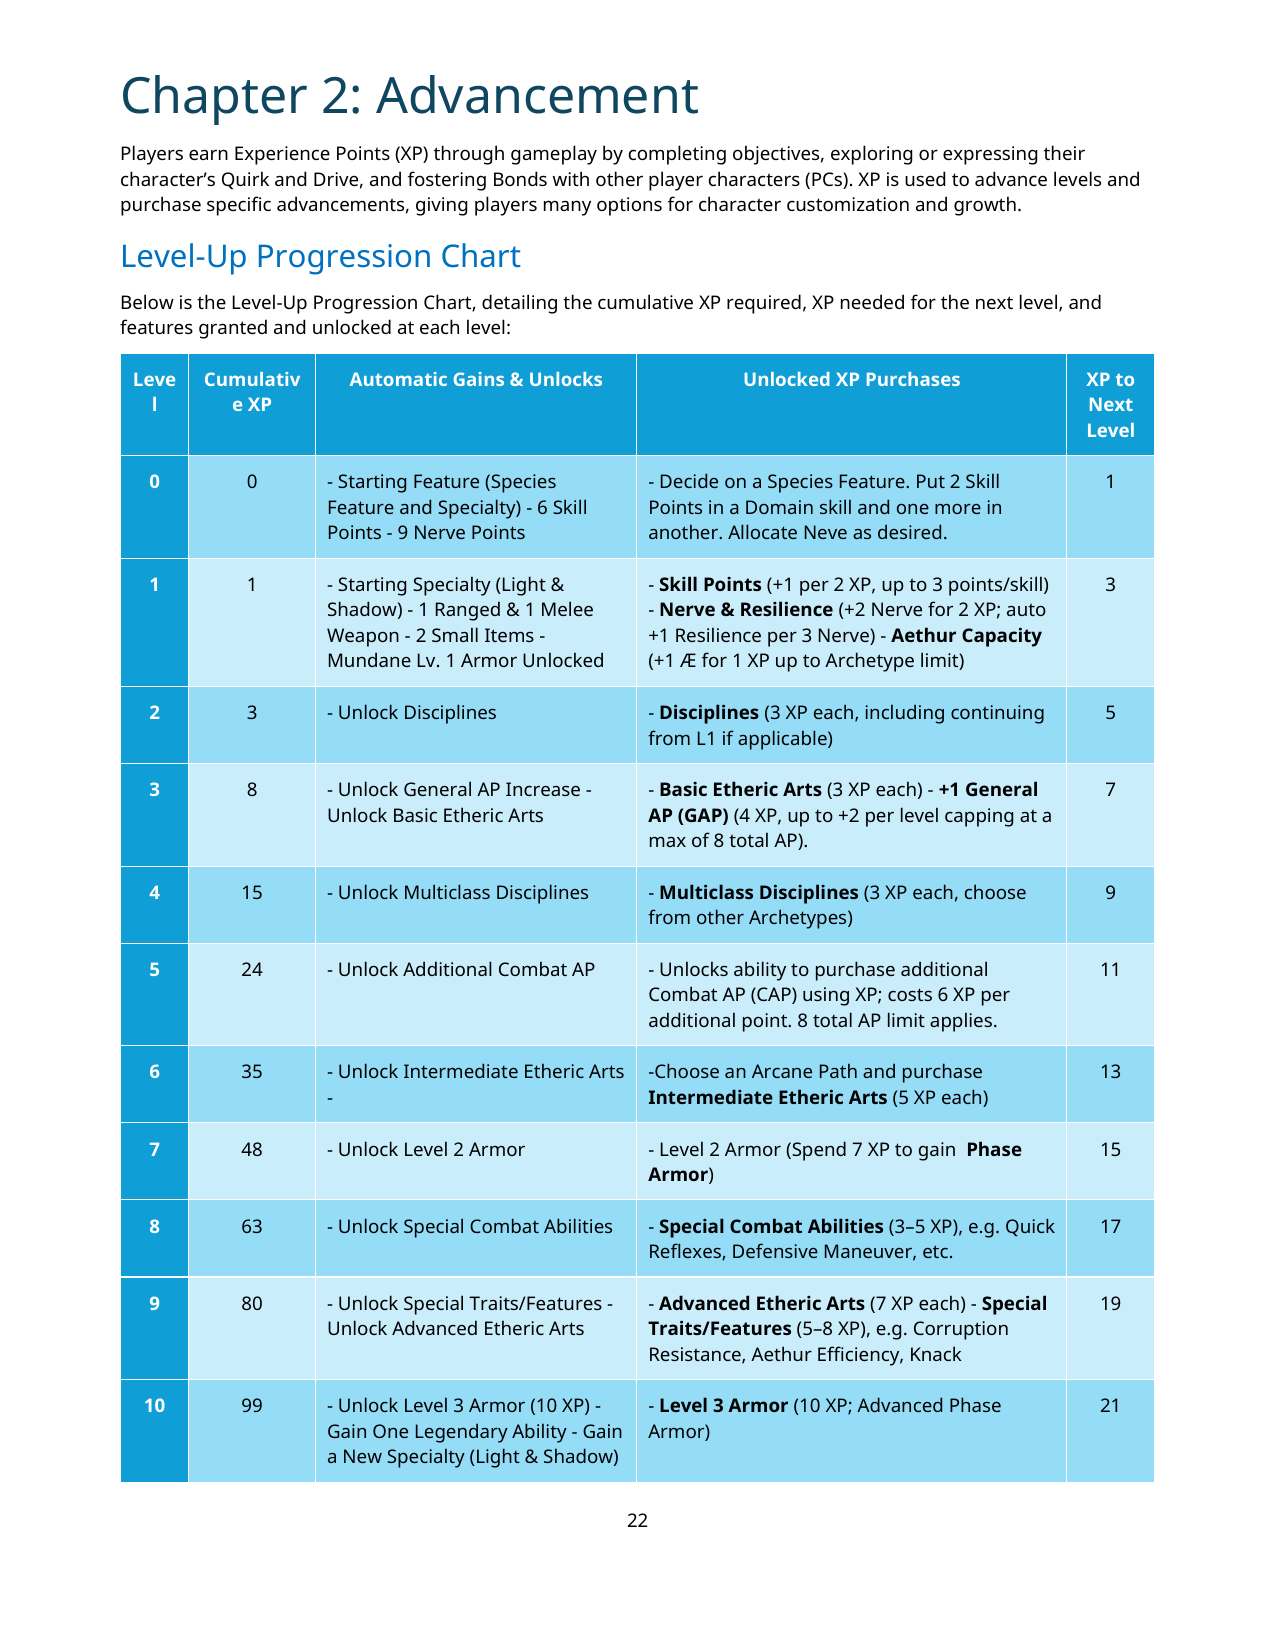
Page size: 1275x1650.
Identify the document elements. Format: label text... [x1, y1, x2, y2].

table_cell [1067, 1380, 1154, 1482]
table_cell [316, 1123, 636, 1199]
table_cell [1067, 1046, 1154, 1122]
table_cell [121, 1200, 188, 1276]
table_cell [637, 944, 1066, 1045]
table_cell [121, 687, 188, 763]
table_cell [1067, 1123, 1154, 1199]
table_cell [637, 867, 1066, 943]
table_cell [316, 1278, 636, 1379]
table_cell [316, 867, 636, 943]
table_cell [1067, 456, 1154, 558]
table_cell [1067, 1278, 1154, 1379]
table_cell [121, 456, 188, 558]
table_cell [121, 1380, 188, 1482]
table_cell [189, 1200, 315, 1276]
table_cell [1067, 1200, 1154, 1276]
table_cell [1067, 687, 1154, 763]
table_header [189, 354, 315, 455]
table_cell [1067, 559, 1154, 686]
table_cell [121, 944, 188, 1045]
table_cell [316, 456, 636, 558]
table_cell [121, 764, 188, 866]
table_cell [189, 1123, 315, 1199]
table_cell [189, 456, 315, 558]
text Players earn Experience Points (XP) through gameplay by completing objectives, exploring or expressing their character’s Quirk and Drive, and fostering Bonds with other player characters (PCs). XP is used to advance levels and purchase specific advancements, giving players many options for character customization and growth. [120, 141, 1155, 217]
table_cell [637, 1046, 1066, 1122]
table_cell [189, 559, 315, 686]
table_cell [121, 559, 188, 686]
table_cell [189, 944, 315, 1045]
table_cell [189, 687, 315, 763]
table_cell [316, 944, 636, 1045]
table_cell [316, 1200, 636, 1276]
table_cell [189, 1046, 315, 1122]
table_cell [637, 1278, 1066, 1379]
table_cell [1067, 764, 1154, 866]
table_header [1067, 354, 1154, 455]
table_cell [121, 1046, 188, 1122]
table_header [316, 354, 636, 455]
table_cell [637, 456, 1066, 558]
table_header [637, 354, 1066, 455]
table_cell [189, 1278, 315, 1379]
subtitle Chapter 2: Advancement [120, 60, 1155, 128]
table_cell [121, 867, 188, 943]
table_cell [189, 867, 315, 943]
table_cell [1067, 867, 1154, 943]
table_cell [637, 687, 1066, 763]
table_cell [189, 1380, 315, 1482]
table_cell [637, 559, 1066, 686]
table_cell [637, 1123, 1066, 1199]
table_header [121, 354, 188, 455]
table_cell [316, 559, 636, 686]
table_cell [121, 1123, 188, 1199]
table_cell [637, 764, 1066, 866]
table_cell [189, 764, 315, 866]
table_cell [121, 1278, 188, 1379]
text Below is the Level-Up Progression Chart, detailing the cumulative XP required, XP needed for the next level, and features granted and unlocked at each level: [120, 289, 1155, 340]
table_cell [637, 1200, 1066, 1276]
subtitle Level-Up Progression Chart [120, 234, 1155, 276]
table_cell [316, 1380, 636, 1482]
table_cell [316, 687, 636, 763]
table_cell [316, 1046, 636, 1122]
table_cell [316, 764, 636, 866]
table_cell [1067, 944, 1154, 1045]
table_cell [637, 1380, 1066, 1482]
